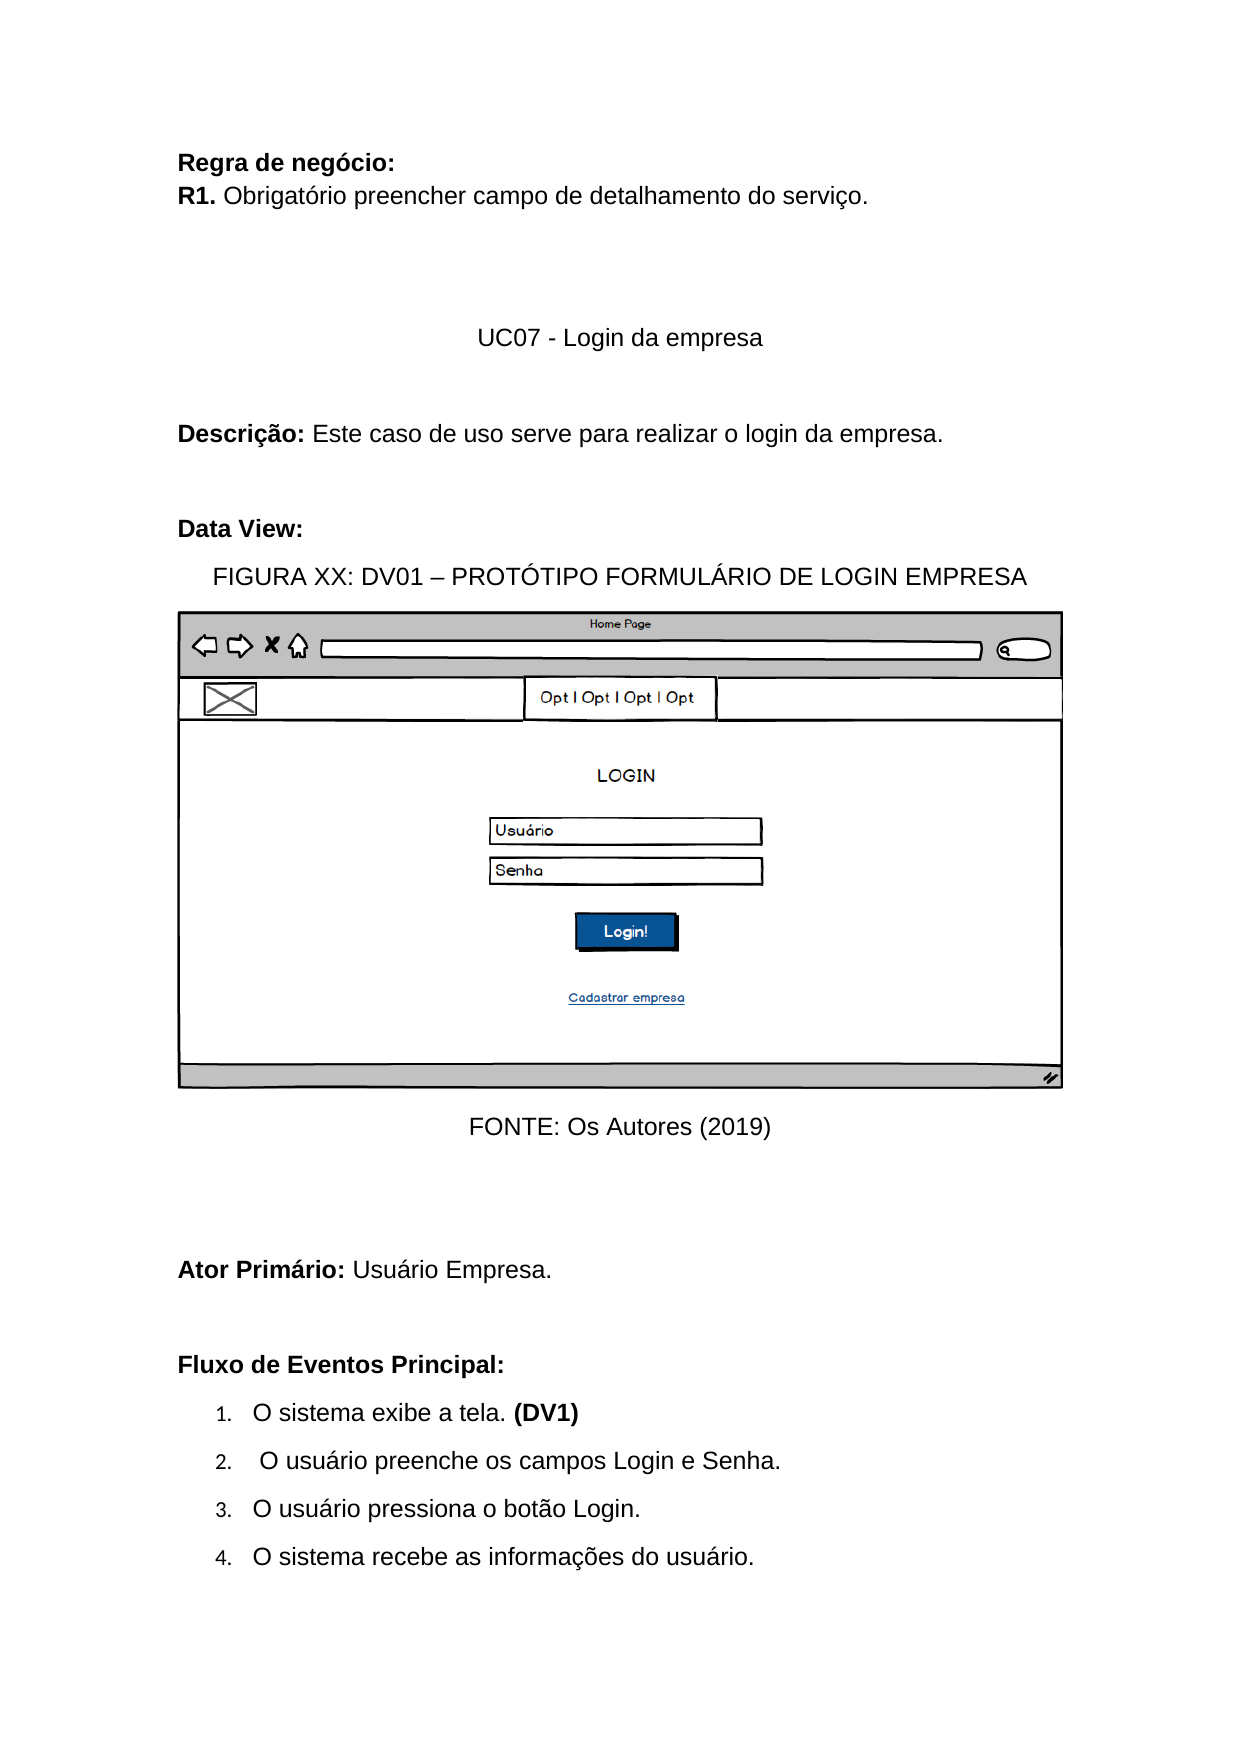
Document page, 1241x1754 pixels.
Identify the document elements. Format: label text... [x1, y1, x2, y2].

text Data View: [177, 514, 1063, 543]
list O sistema exibe a tela. (DV1) [215, 1398, 1063, 1427]
text Regra de negócio: R1. Obrigatório preencher campo de detalhamento do serviço. [177, 148, 1063, 209]
list O sistema recebe as informações do usuário. [215, 1542, 1063, 1571]
text FIGURA XX: DV01 – PROTÓTIPO FORMULÁRIO DE LOGIN EMPRESA [177, 561, 1063, 590]
text FONTE: Os Autores (2019) [177, 1089, 1063, 1141]
text Fluxo de Eventos Principal: [177, 1350, 1063, 1379]
list O usuário pressiona o botão Login. [215, 1494, 1063, 1523]
text Ator Primário: Usuário Empresa. [177, 1255, 1063, 1284]
text Descrição: Este caso de uso serve para realizar o login da empresa. [177, 419, 1063, 447]
text UC07 - Login da empresa [177, 323, 1063, 352]
picture [177, 611, 1063, 1089]
list O usuário preenche os campos Login e Senha. [215, 1446, 1063, 1475]
